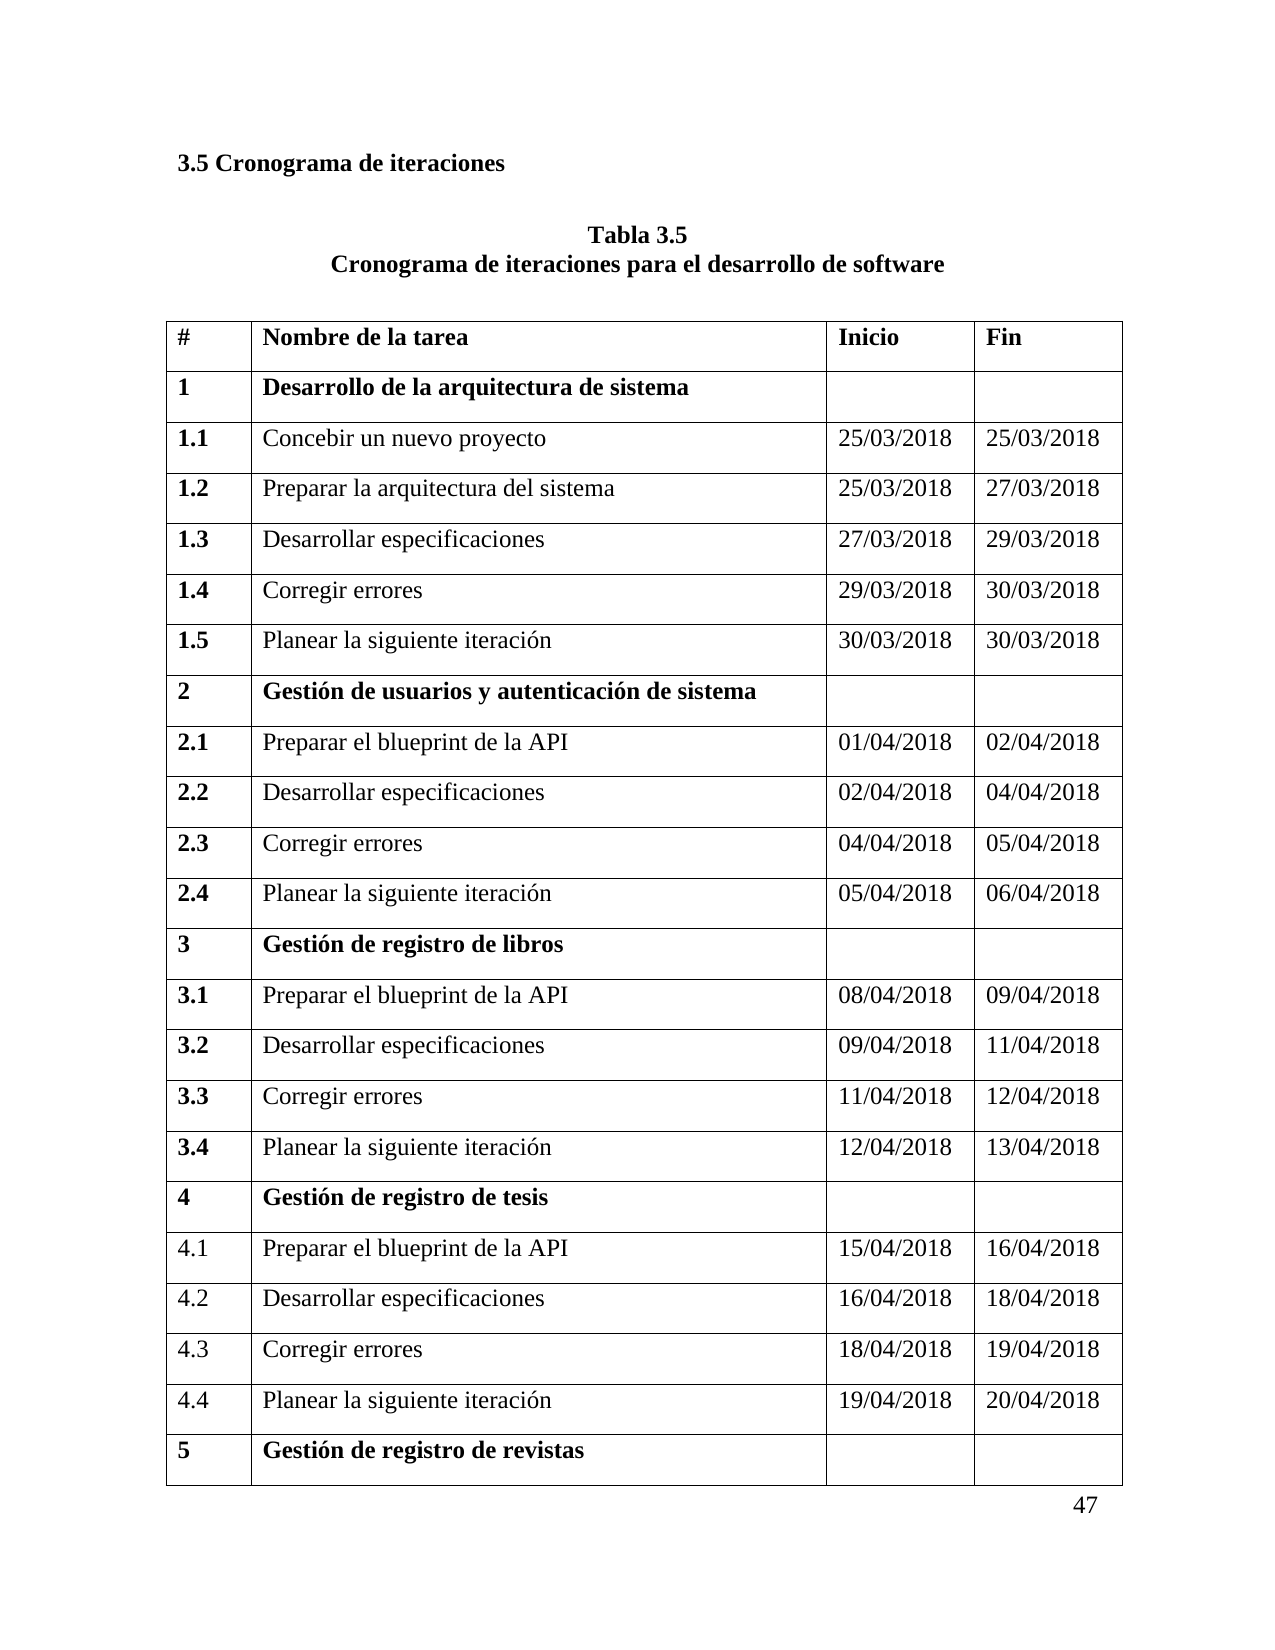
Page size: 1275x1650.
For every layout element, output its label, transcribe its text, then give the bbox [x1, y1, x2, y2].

table_cell [975, 1182, 1122, 1232]
table_cell Planear la siguiente iteración [252, 1132, 826, 1181]
table_cell Corregir errores [252, 1081, 826, 1131]
table_cell 1 [167, 372, 251, 422]
table_cell Concebir un nuevo proyecto [252, 423, 826, 472]
table_cell 11/04/2018 [827, 1081, 974, 1131]
table_cell 12/04/2018 [827, 1132, 974, 1181]
table_cell 4.1 [167, 1233, 251, 1282]
table_cell 3 [167, 929, 251, 979]
table_cell 02/04/2018 [827, 777, 974, 827]
table_cell 04/04/2018 [975, 777, 1122, 827]
table_cell 27/03/2018 [975, 474, 1122, 523]
table_cell 1.3 [167, 524, 251, 574]
table_cell 04/04/2018 [827, 828, 974, 877]
table_cell Desarrollar especificaciones [252, 777, 826, 827]
table_cell Gestión de registro de tesis [252, 1182, 826, 1232]
table_cell 25/03/2018 [827, 474, 974, 523]
table_cell Preparar el blueprint de la API [252, 980, 826, 1029]
table_cell Preparar la arquitectura del sistema [252, 474, 826, 523]
table_cell Planear la siguiente iteración [252, 1385, 826, 1434]
table_cell [827, 1435, 974, 1485]
table_cell 4.4 [167, 1385, 251, 1434]
table_cell Preparar el blueprint de la API [252, 1233, 826, 1282]
table_cell 4 [167, 1182, 251, 1232]
table_cell Planear la siguiente iteración [252, 879, 826, 928]
table_header # [167, 322, 251, 371]
table_cell [975, 929, 1122, 979]
table_cell 13/04/2018 [975, 1132, 1122, 1181]
table_cell Corregir errores [252, 575, 826, 624]
table_cell 5 [167, 1435, 251, 1485]
table_cell 27/03/2018 [827, 524, 974, 574]
table_cell 16/04/2018 [975, 1233, 1122, 1282]
table_cell 15/04/2018 [827, 1233, 974, 1282]
table_cell 12/04/2018 [975, 1081, 1122, 1131]
subtitle Cronograma de iteraciones [177, 148, 1098, 176]
table_cell 11/04/2018 [975, 1030, 1122, 1080]
table_header Nombre de la tarea [252, 322, 826, 371]
table_cell Gestión de usuarios y autenticación de sistema [252, 676, 826, 726]
table_cell 1.4 [167, 575, 251, 624]
table_cell [975, 372, 1122, 422]
table_cell [827, 1182, 974, 1232]
table_cell 20/04/2018 [975, 1385, 1122, 1434]
table_cell 2.4 [167, 879, 251, 928]
table_cell Desarrollo de la arquitectura de sistema [252, 372, 826, 422]
table_cell 2 [167, 676, 251, 726]
table_cell 30/03/2018 [827, 625, 974, 675]
table_cell 29/03/2018 [827, 575, 974, 624]
table_cell 18/04/2018 [827, 1334, 974, 1384]
table_cell Desarrollar especificaciones [252, 524, 826, 574]
table_cell 3.4 [167, 1132, 251, 1181]
table_cell 06/04/2018 [975, 879, 1122, 928]
table_cell Gestión de registro de libros [252, 929, 826, 979]
table_cell [975, 676, 1122, 726]
table_cell 1.1 [167, 423, 251, 472]
table_cell 3.3 [167, 1081, 251, 1131]
table_cell 01/04/2018 [827, 727, 974, 776]
table_cell Desarrollar especificaciones [252, 1030, 826, 1080]
table_cell Desarrollar especificaciones [252, 1284, 826, 1333]
table_header Inicio [827, 322, 974, 371]
table_cell 29/03/2018 [975, 524, 1122, 574]
table_cell 30/03/2018 [975, 625, 1122, 675]
table_cell Corregir errores [252, 828, 826, 877]
table_cell 2.3 [167, 828, 251, 877]
table_cell [827, 929, 974, 979]
table_header Fin [975, 322, 1122, 371]
table_cell 09/04/2018 [975, 980, 1122, 1029]
table_cell Corregir errores [252, 1334, 826, 1384]
table_cell Preparar el blueprint de la API [252, 727, 826, 776]
table_cell 3.1 [167, 980, 251, 1029]
table_cell 19/04/2018 [975, 1334, 1122, 1384]
table_cell 2.2 [167, 777, 251, 827]
table_cell 02/04/2018 [975, 727, 1122, 776]
table_cell 1.2 [167, 474, 251, 523]
table_cell 09/04/2018 [827, 1030, 974, 1080]
table_cell Planear la siguiente iteración [252, 625, 826, 675]
table_cell Gestión de registro de revistas [252, 1435, 826, 1485]
table_cell 25/03/2018 [975, 423, 1122, 472]
table_cell 05/04/2018 [827, 879, 974, 928]
table_cell 25/03/2018 [827, 423, 974, 472]
table_cell 19/04/2018 [827, 1385, 974, 1434]
table_cell 3.2 [167, 1030, 251, 1080]
table_cell 05/04/2018 [975, 828, 1122, 877]
table_cell 18/04/2018 [975, 1284, 1122, 1333]
table_cell 2.1 [167, 727, 251, 776]
table_cell [827, 676, 974, 726]
table_cell 4.2 [167, 1284, 251, 1333]
table_cell [827, 372, 974, 422]
table_cell 08/04/2018 [827, 980, 974, 1029]
table_cell 1.5 [167, 625, 251, 675]
table_cell 30/03/2018 [975, 575, 1122, 624]
table_cell 4.3 [167, 1334, 251, 1384]
table_cell [975, 1435, 1122, 1485]
table_cell 16/04/2018 [827, 1284, 974, 1333]
